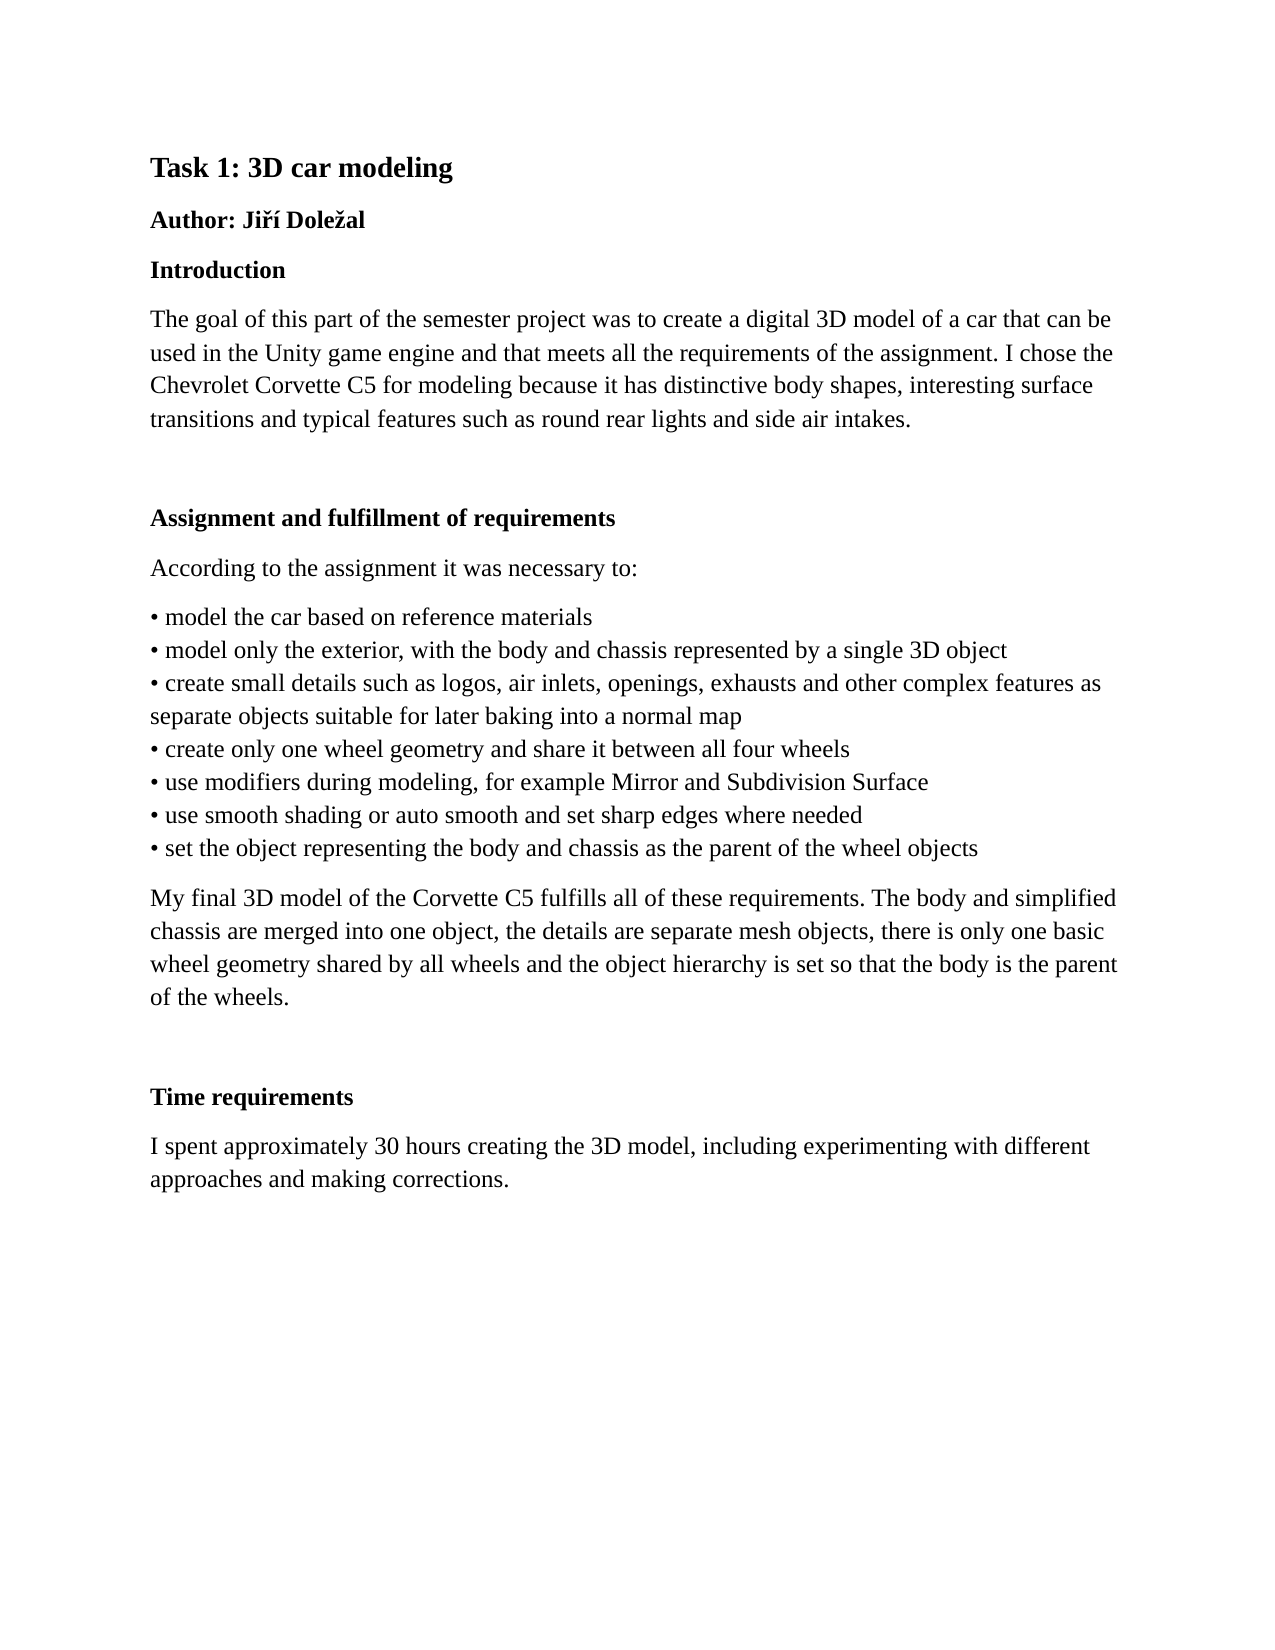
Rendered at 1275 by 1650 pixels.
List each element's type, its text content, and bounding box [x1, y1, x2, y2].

text Assignment and fulfillment of requirements [150, 503, 1125, 532]
text Task 1: 3D car modeling [150, 150, 1125, 183]
text According to the assignment it was necessary to: [150, 553, 1125, 581]
text Time requirements [150, 1082, 1125, 1110]
text Introduction [150, 255, 1125, 284]
text The goal of this part of the semester project was to create a digital 3D model of a car that can be used in the Unity game engine and that meets all the requirements of the assignment. I chose the Chevrolet Corvette C5 for modeling because it has distinctive body shapes, interesting surface transitions and typical features such as round rear lights and side air intakes. [150, 304, 1125, 432]
text Author: Jiří Doležal [150, 205, 1125, 234]
text • model the car based on reference materials • model only the exterior, with the body and chassis represented by a single 3D object • create small details such as logos, air inlets, openings, exhausts and other complex features as separate objects suitable for later baking into a normal map • create only one wheel geometry and share it between all four wheels • use modifiers during modeling, for example Mirror and Subdivision Surface • use smooth shading or auto smooth and set sharp edges where needed • set the object representing the body and chassis as the parent of the wheel objects [150, 602, 1125, 862]
text I spent approximately 30 hours creating the 3D model, including experimenting with different approaches and making corrections. [150, 1131, 1125, 1193]
text My final 3D model of the Corvette C5 fulfills all of these requirements. The body and simplified chassis are merged into one object, the details are separate mesh objects, there is only one basic wheel geometry shared by all wheels and the object hierarchy is set so that the body is the parent of the wheels. [150, 883, 1125, 1011]
